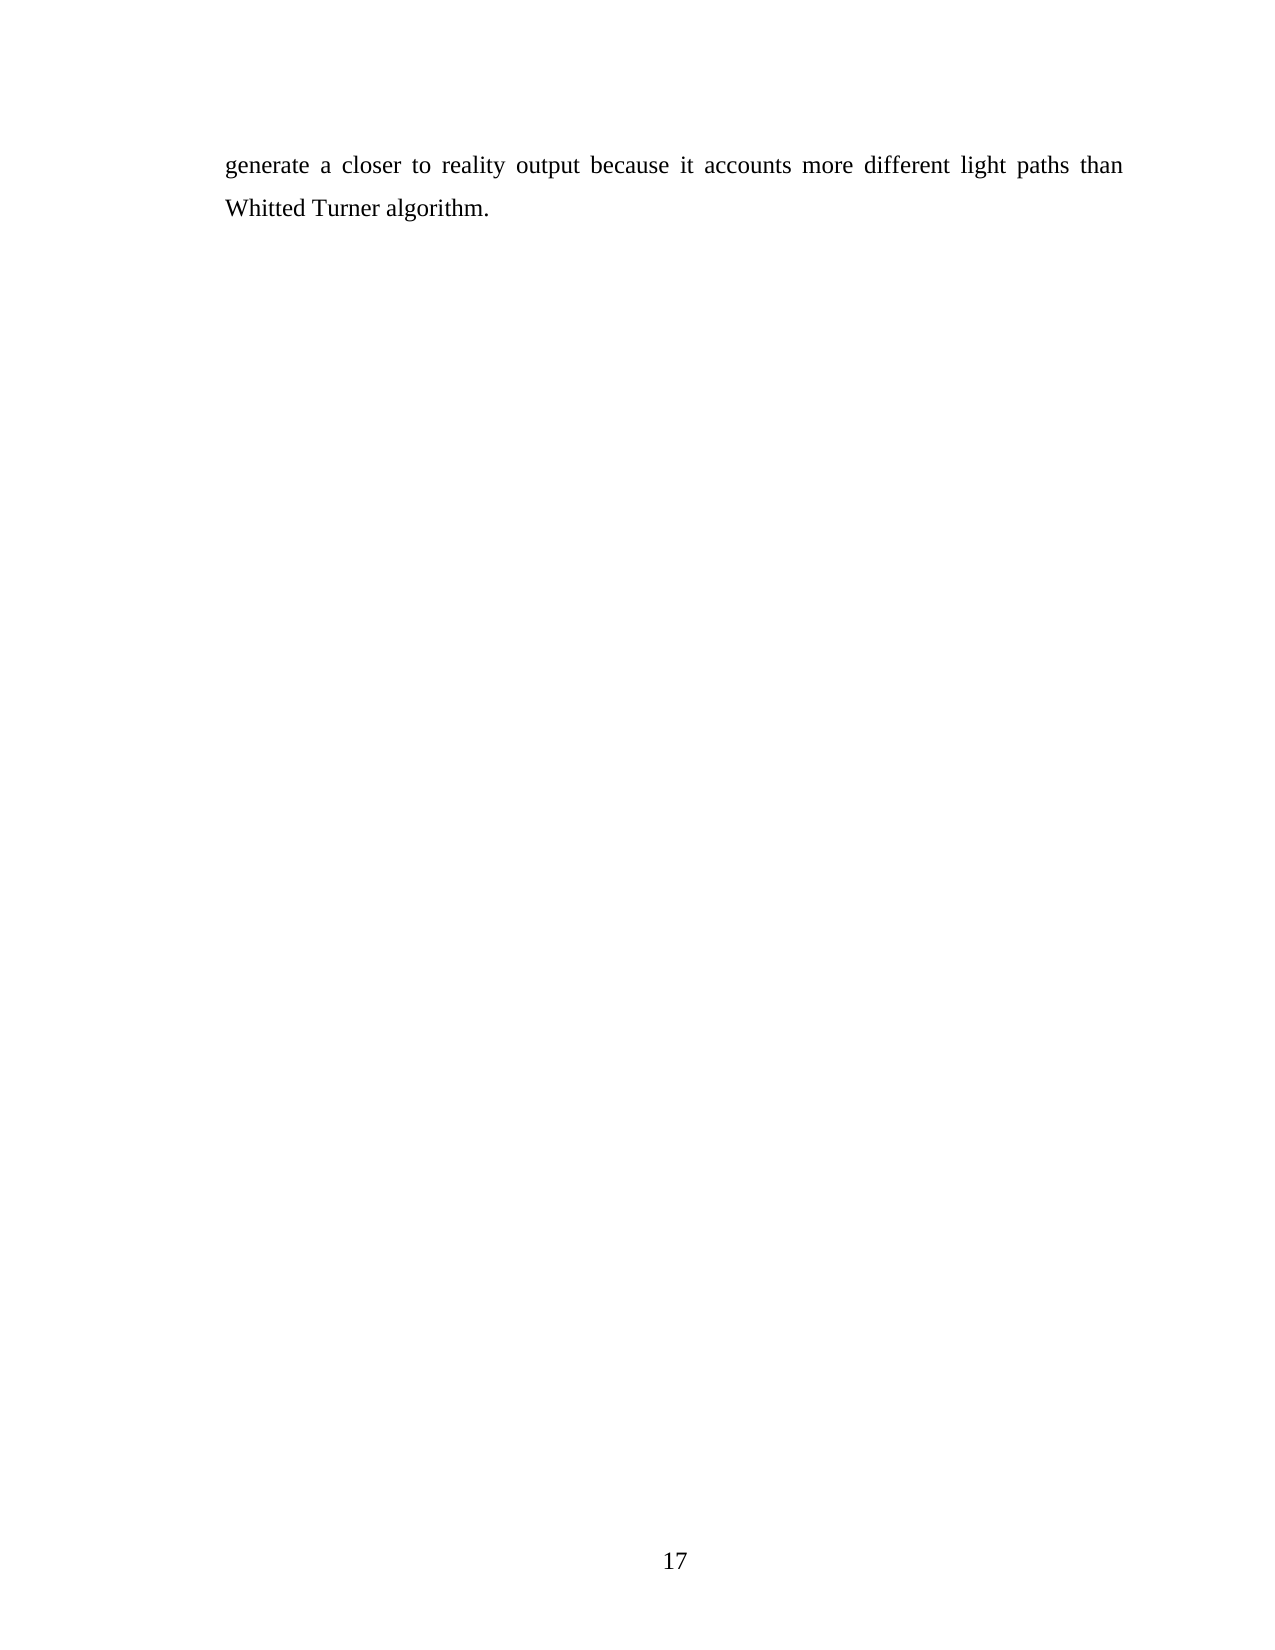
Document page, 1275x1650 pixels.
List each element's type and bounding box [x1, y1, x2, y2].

text [225, 179, 1125, 222]
